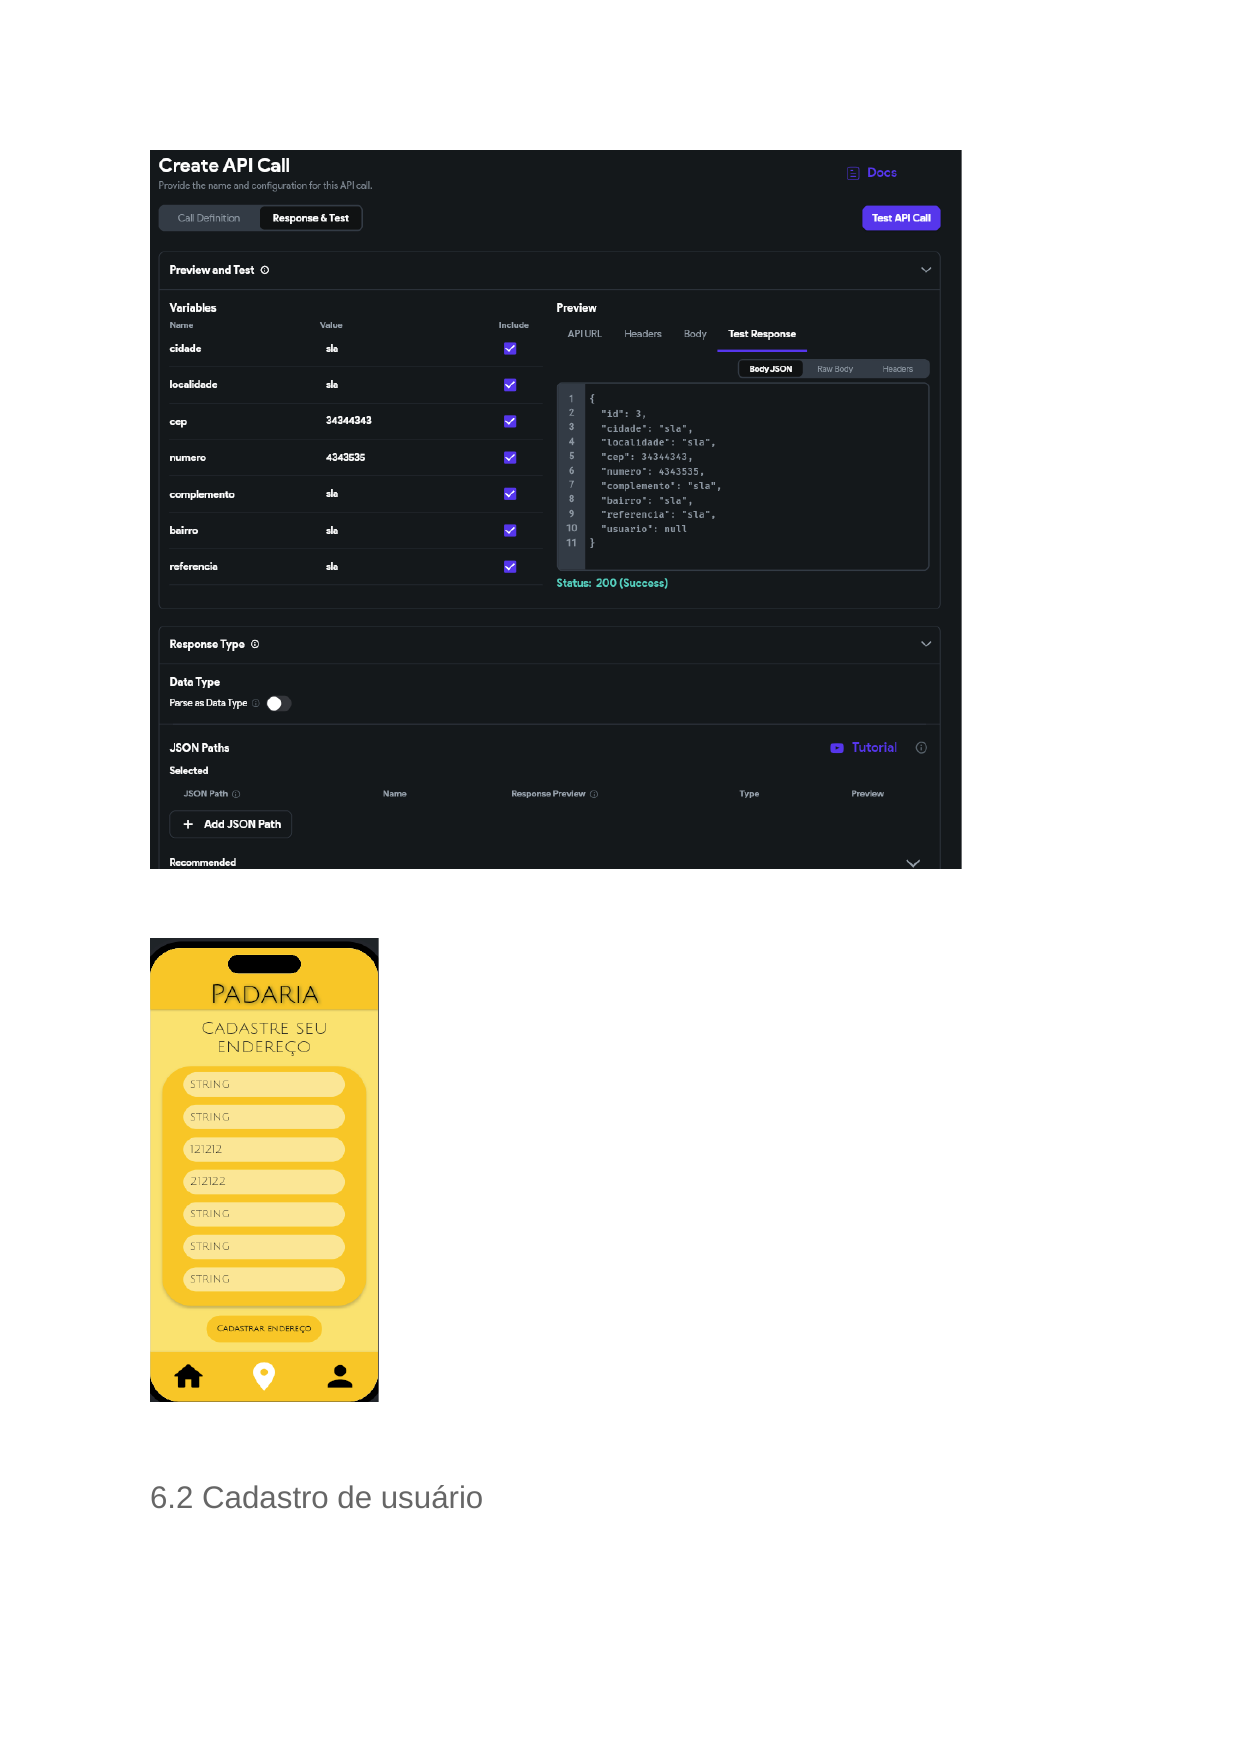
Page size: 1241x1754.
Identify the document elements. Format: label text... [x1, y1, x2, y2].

text 6.2 Cadastro de usuário [150, 1479, 1090, 1515]
picture [150, 938, 379, 1402]
picture [150, 150, 962, 869]
